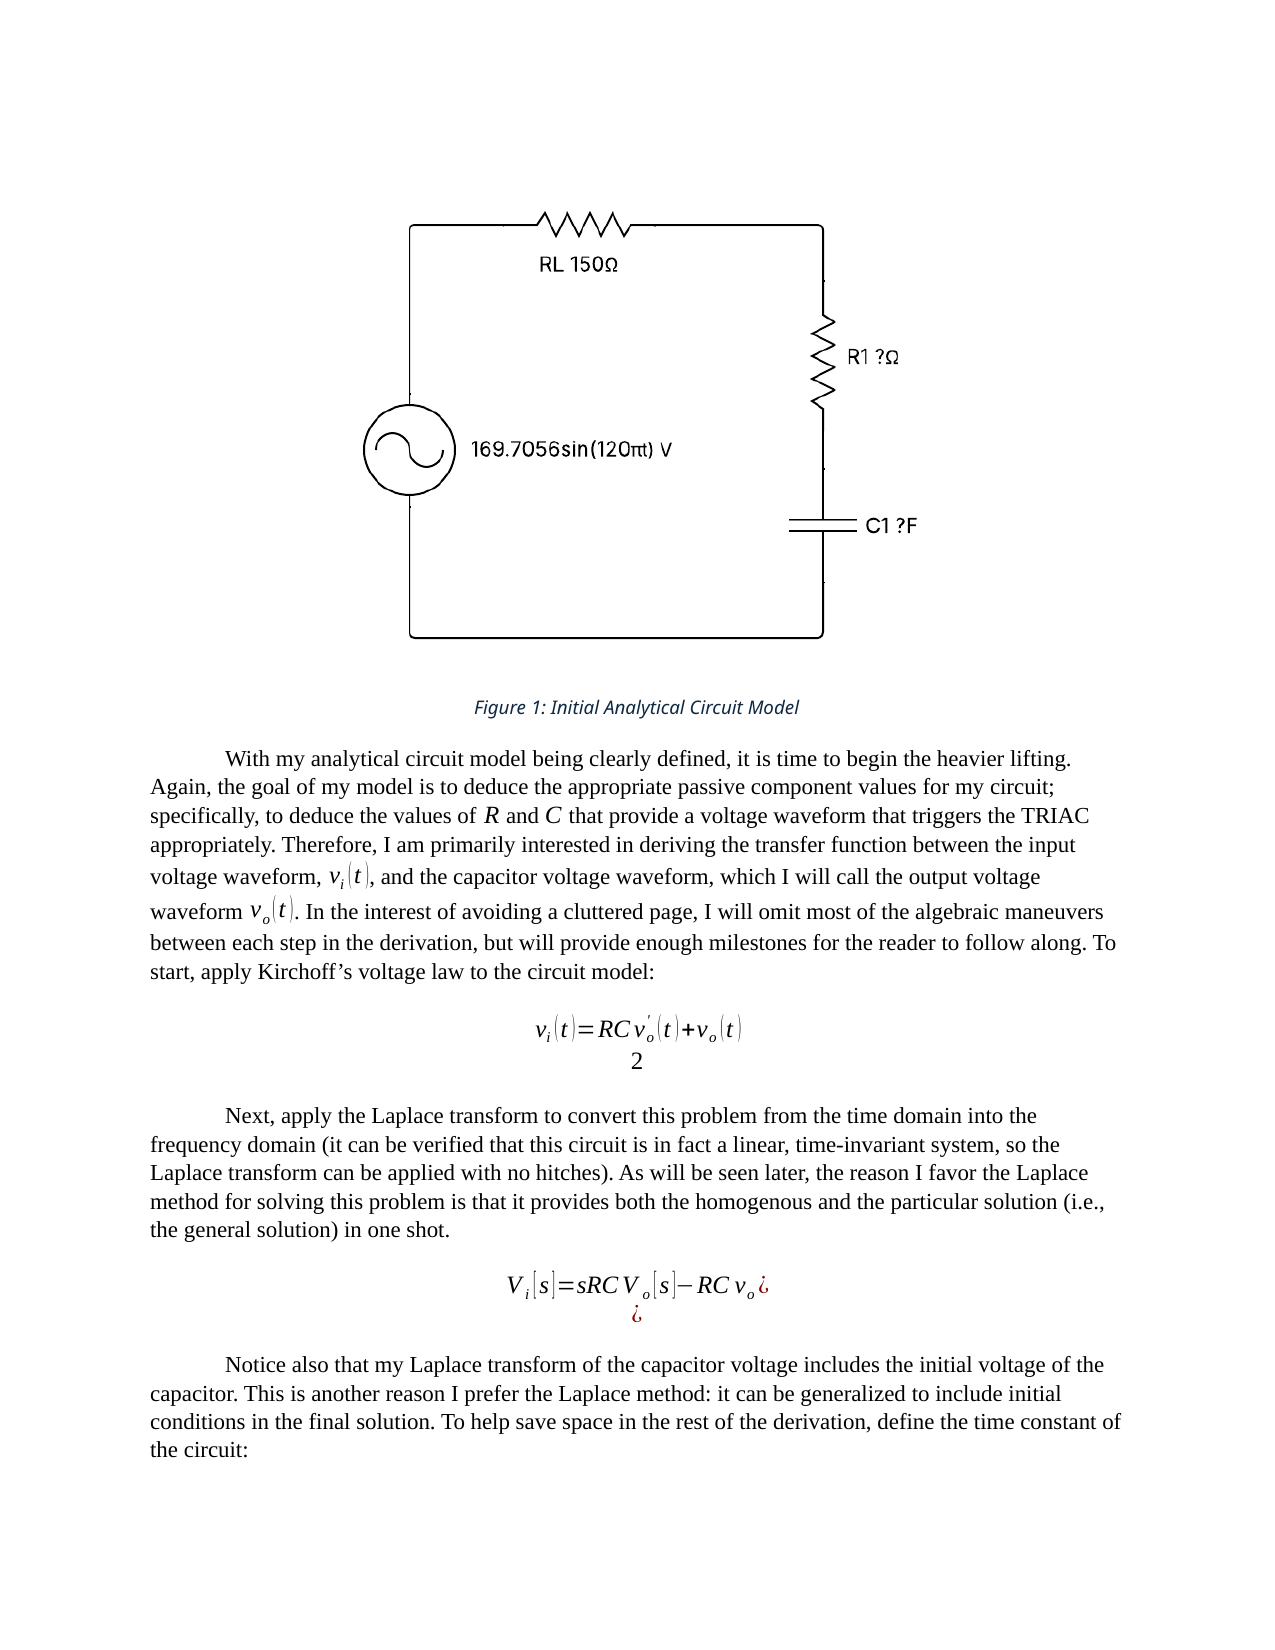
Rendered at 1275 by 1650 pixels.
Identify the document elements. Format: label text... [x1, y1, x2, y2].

picture [316, 150, 959, 675]
text Next, apply the Laplace transform to convert this problem from the time domain into the frequency domain (it can be verified that this circuit is in fact a linear, time-invariant system, so the Laplace transform can be applied with no hitches). As will be seen later, the reason I favor the Laplace method for solving this problem is that it provides both the homogenous and the particular solution (i.e., the general solution) in one shot. [150, 1103, 1125, 1243]
text With my analytical circuit model being clearly defined, it is time to begin the heavier lifting. Again, the goal of my model is to deduce the appropriate passive component values for my circuit; specifically, to deduce the values of and that provide a voltage waveform that triggers the TRIAC appropriately. Therefore, I am primarily interested in deriving the transfer function between the input voltage waveform, , and the capacitor voltage waveform, which I will call the output voltage waveform . In the interest of avoiding a cluttered page, I will omit most of the algebraic maneuvers between each step in the derivation, but will provide enough milestones for the reader to follow along. To start, apply Kirchoff’s voltage law to the circuit model: [150, 745, 1125, 984]
text Notice also that my Laplace transform of the capacitor voltage includes the initial voltage of the capacitor. This is another reason I prefer the Laplace method: it can be generalized to include initial conditions in the final solution. To help save space in the rest of the derivation, define the time constant of the circuit: [150, 1351, 1125, 1463]
